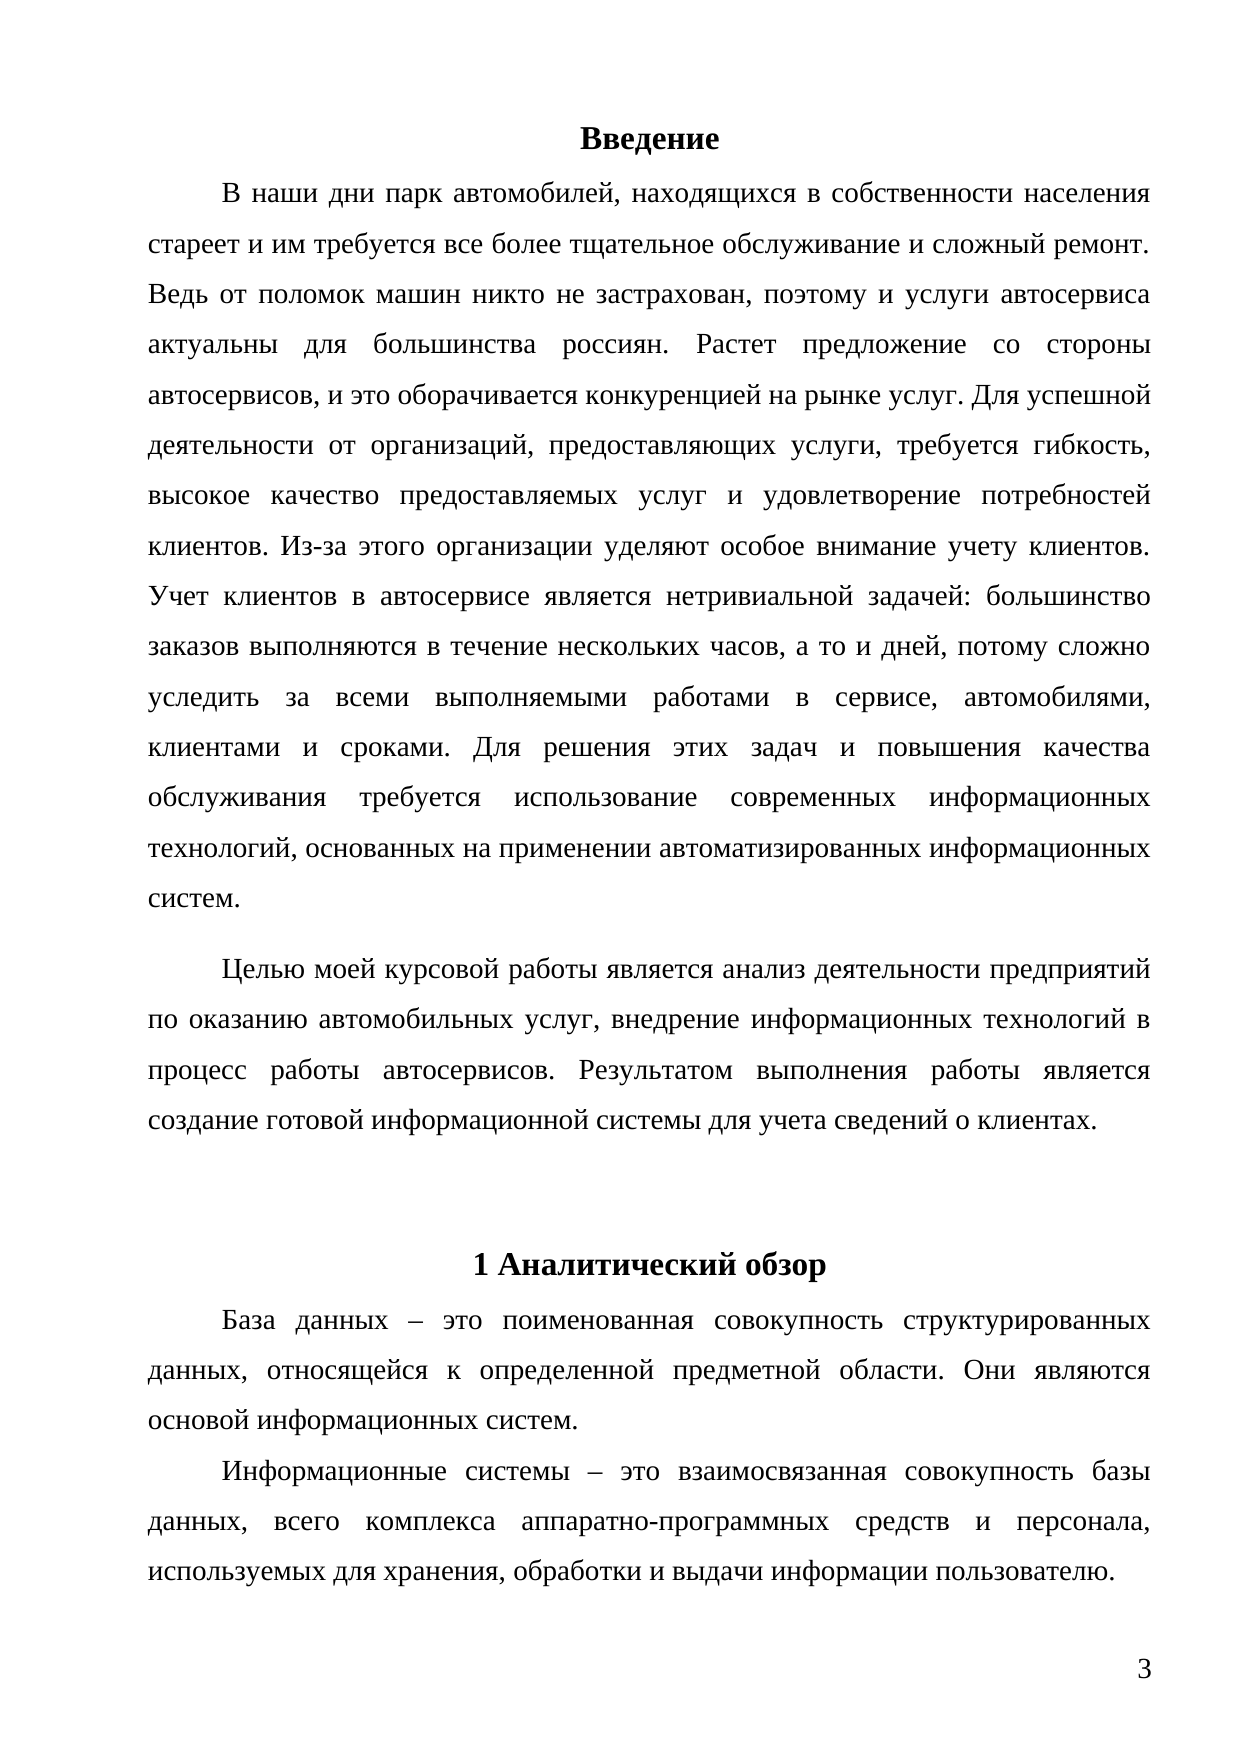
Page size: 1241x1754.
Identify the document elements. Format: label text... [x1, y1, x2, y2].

subtitle 1 Аналитический обзор [148, 1244, 1152, 1283]
subtitle Введение [148, 118, 1152, 156]
text Целью моей курсовой работы является анализ деятельности предприятий по оказанию автомобильных услуг, внедрение информационных технологий в процесс работы автосервисов. Результатом выполнения работы является создание готовой информационной системы для учета сведений о клиентах. [148, 951, 1152, 1136]
text В наши дни парк автомобилей, находящихся в собственности населения стареет и им требуется все более тщательное обслуживание и сложный ремонт. Ведь от поломок машин никто не застрахован, поэтому и услуги автосервиса актуальны для большинства россиян. Растет предложение со стороны автосервисов, и это оборачивается конкуренцией на рынке услуг. Для успешной деятельности от организаций, предоставляющих услуги, требуется гибкость, высокое качество предоставляемых услуг и удовлетворение потребностей клиентов. Из-за этого организации уделяют особое внимание учету клиентов. Учет клиентов в автосервисе является нетривиальной задачей: большинство заказов выполняются в течение нескольких часов, а то и дней, потому сложно уследить за всеми выполняемыми работами в сервисе, автомобилями, клиентами и сроками. Для решения этих задач и повышения качества обслуживания требуется использование современных информационных технологий, основанных на применении автоматизированных информационных систем. [148, 176, 1152, 913]
text База данных – это поименованная совокупность структурированных данных, относящейся к определенной предметной области. Они являются основой информационных систем. [148, 1302, 1152, 1436]
text Информационные системы – это взаимосвязанная совокупность базы данных, всего комплекса аппаратно-программных средств и персонала, используемых для хранения, обработки и выдачи информации пользователю. [148, 1453, 1152, 1587]
